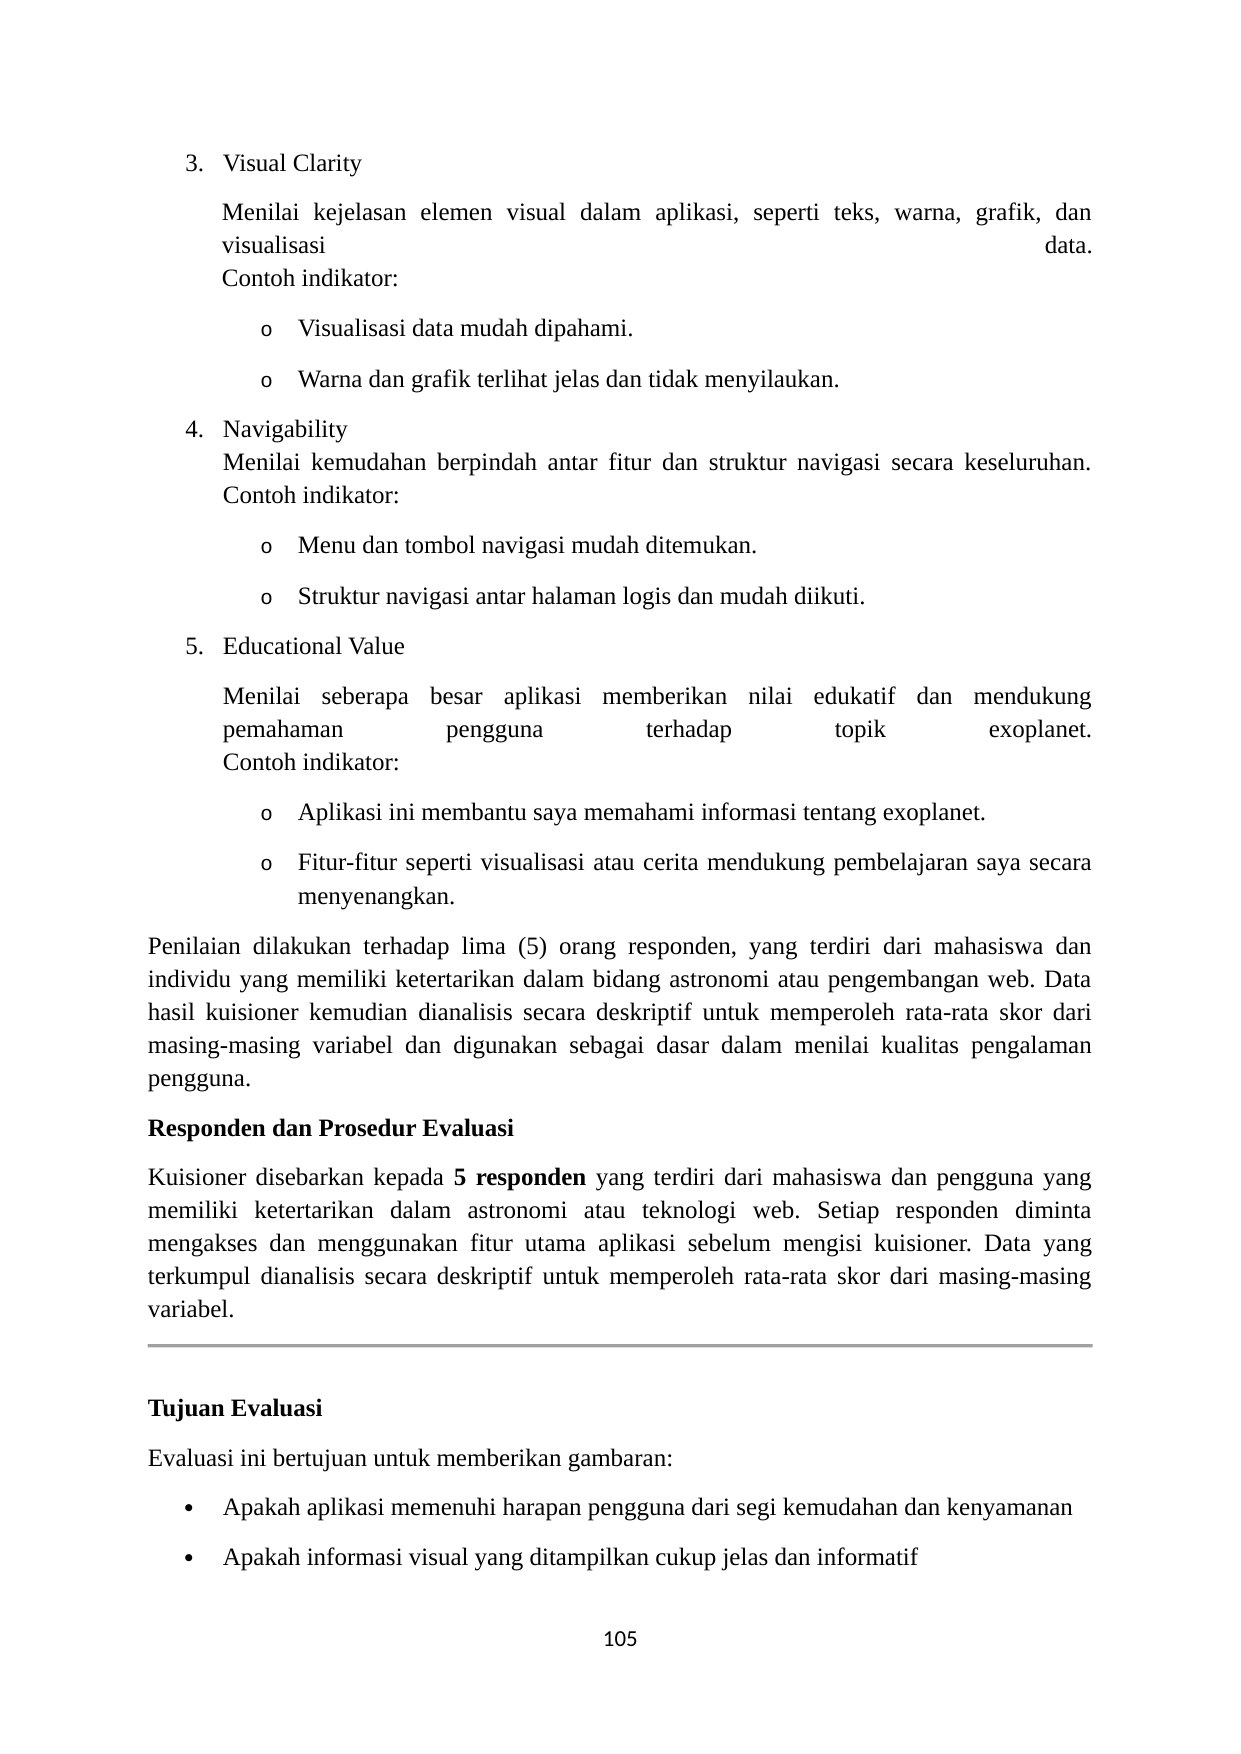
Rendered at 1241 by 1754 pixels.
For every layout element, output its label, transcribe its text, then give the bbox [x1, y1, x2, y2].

text Menilai kejelasan elemen visual dalam aplikasi, seperti teks, warna, grafik, dan visualisasi data. Contoh indikator: [222, 197, 1092, 292]
list Fitur-fitur seperti visualisasi atau cerita mendukung pembelajaran saya secara menyenangkan. [260, 847, 1092, 910]
text Responden dan Prosedur Evaluasi [148, 1113, 1092, 1141]
list Apakah aplikasi memenuhi harapan pengguna dari segi kemudahan dan kenyamanan [185, 1492, 1092, 1521]
text Evaluasi ini bertujuan untuk memberikan gambaran: [148, 1443, 1092, 1471]
list Struktur navigasi antar halaman logis dan mudah diikuti. [260, 581, 1092, 610]
text Kuisioner disebarkan kepada 5 responden yang terdiri dari mahasiswa dan pengguna yang memiliki ketertarikan dalam astronomi atau teknologi web. Setiap responden diminta mengakses dan menggunakan fitur utama aplikasi sebelum mengisi kuisioner. Data yang terkumpul dianalisis secara deskriptif untuk memperoleh rata-rata skor dari masing-masing variabel. [148, 1162, 1092, 1323]
list Warna dan grafik terlihat jelas dan tidak menyilaukan. [260, 364, 1092, 393]
text Penilaian dilakukan terhadap lima (5) orang responden, yang terdiri dari mahasiswa dan individu yang memiliki ketertarikan dalam bidang astronomi atau pengembangan web. Data hasil kuisioner kemudian dianalisis secara deskriptif untuk memperoleh rata-rata skor dari masing-masing variabel dan digunakan sebagai dasar dalam menilai kualitas pengalaman pengguna. [148, 931, 1092, 1092]
list Educational Value [185, 631, 1092, 660]
list Visualisasi data mudah dipahami. [260, 313, 1092, 343]
text Menilai seberapa besar aplikasi memberikan nilai edukatif dan mendukung pemahaman pengguna terhadap topik exoplanet. Contoh indikator: [223, 681, 1092, 776]
list Aplikasi ini membantu saya memahami informasi tentang exoplanet. [260, 797, 1092, 826]
list Visual Clarity [185, 148, 1092, 176]
list Navigability Menilai kemudahan berpindah antar fitur dan struktur navigasi secara keseluruhan. Contoh indikator: [185, 414, 1092, 509]
list Apakah informasi visual yang ditampilkan cukup jelas dan informatif [185, 1542, 1092, 1571]
text Tujuan Evaluasi [148, 1393, 1092, 1422]
list Menu dan tombol navigasi mudah ditemukan. [260, 530, 1092, 560]
